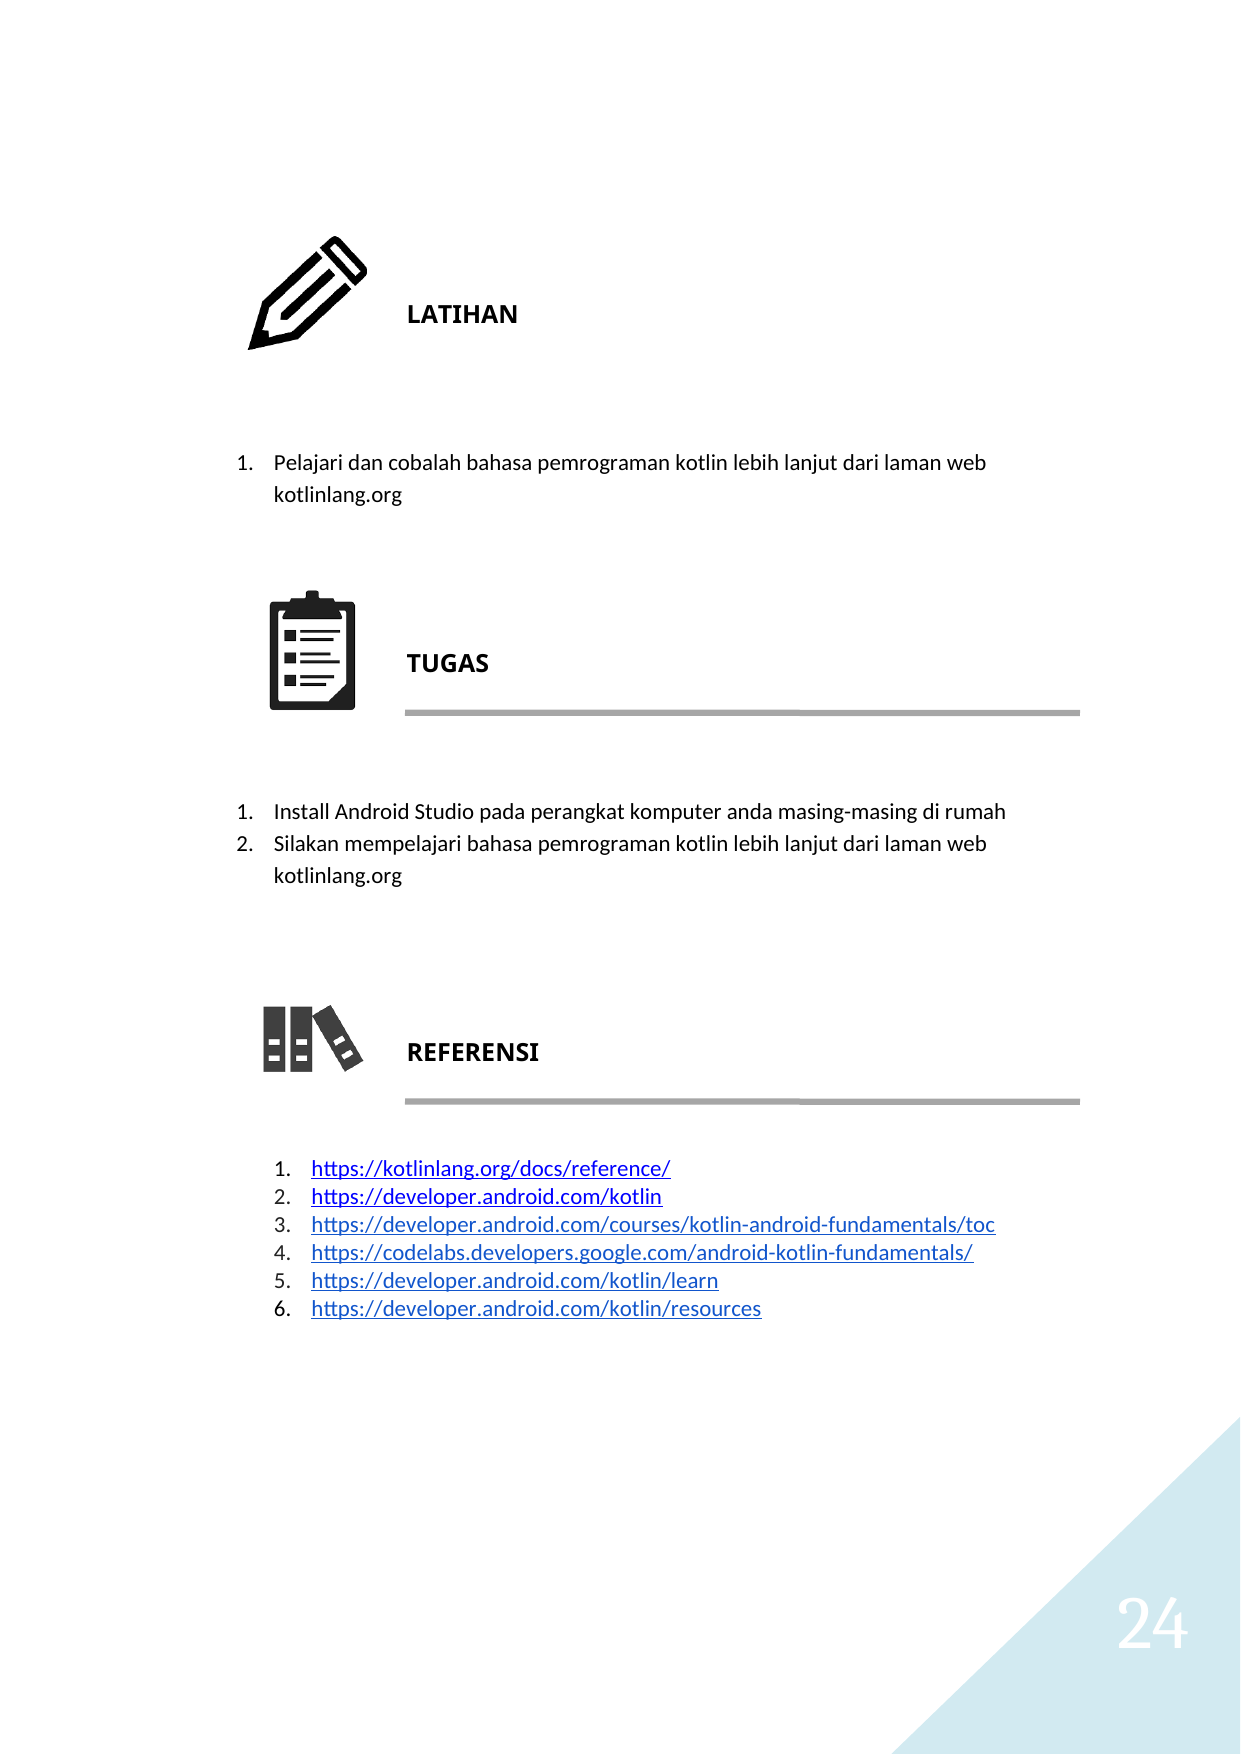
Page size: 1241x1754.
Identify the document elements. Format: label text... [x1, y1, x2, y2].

picture [247, 974, 377, 1104]
table_header [236, 975, 395, 1154]
table_header LATIHAN [395, 236, 1104, 415]
list https://developer.android.com/courses/kotlin-android-fundamentals/toc [274, 1210, 1063, 1238]
list https://developer.android.com/kotlin [274, 1182, 1063, 1210]
table_header [236, 586, 395, 765]
list Install Android Studio pada perangkat komputer anda masing-masing di rumah [236, 797, 1063, 825]
list Pelajari dan cobalah bahasa pemrograman kotlin lebih lanjut dari laman web kotlinlang.org [236, 448, 1063, 508]
list https://kotlinlang.org/docs/reference/ [274, 1154, 1063, 1182]
table_header REFERENSI [395, 975, 1104, 1154]
table_header [236, 236, 395, 415]
list https://developer.android.com/kotlin/learn [274, 1266, 1063, 1294]
picture [247, 236, 367, 350]
list Silakan mempelajari bahasa pemrograman kotlin lebih lanjut dari laman web kotlinlang.org [236, 829, 1063, 889]
picture [247, 585, 377, 715]
table_header TUGAS [395, 586, 1104, 765]
list https://developer.android.com/kotlin/resources [274, 1294, 1063, 1322]
list https://codelabs.developers.google.com/android-kotlin-fundamentals/ [274, 1238, 1063, 1266]
